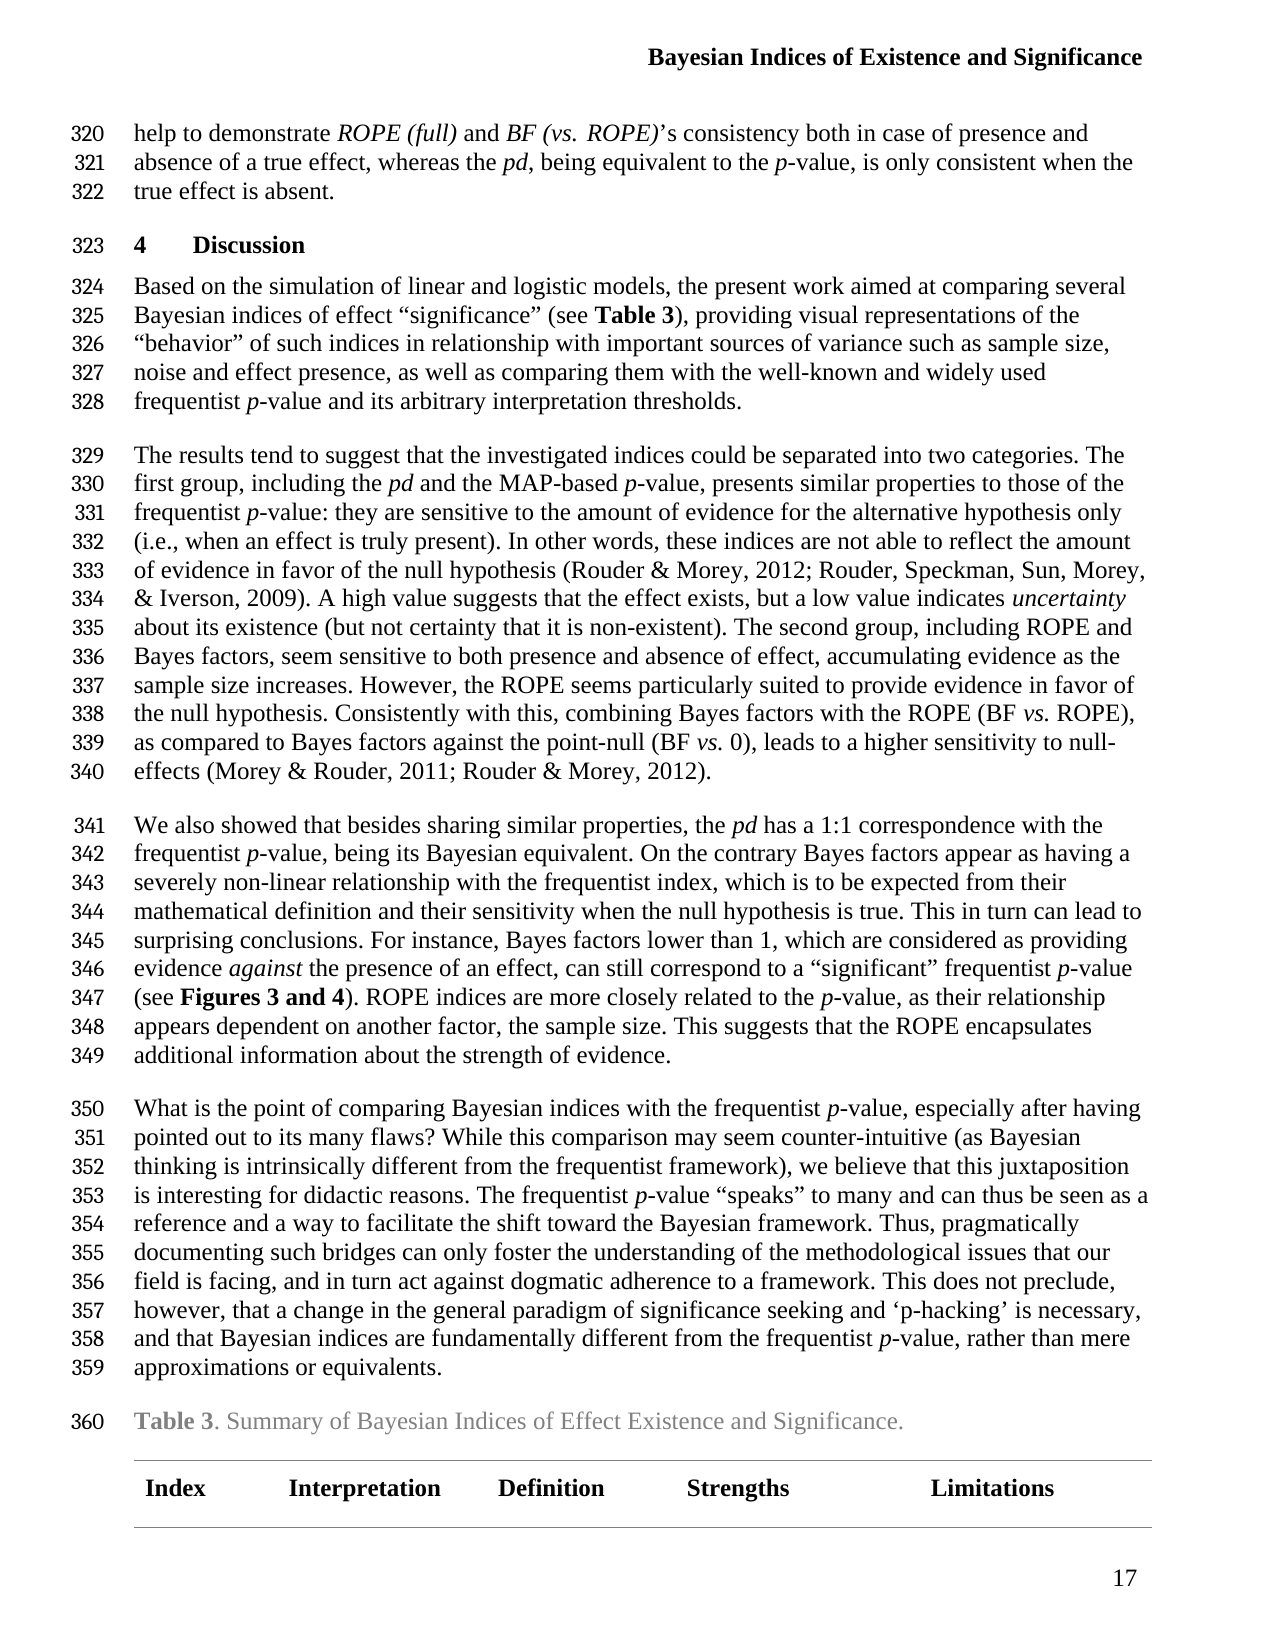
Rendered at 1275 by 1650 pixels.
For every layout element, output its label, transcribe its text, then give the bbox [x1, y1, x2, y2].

text Based on the simulation of linear and logistic models, the present work aimed at comparing several Bayesian indices of effect “significance” (see Table 3), providing visual representations of the “behavior” of such indices in relationship with important sources of variance such as sample size, noise and effect presence, as well as comparing them with the well-known and widely used frequentist p-value and its arbitrary interpretation thresholds. [133, 271, 1152, 415]
text We also showed that besides sharing similar properties, the pd has a 1:1 correspondence with the frequentist p-value, being its Bayesian equivalent. On the contrary Bayes factors appear as having a severely non-linear relationship with the frequentist index, which is to be expected from their mathematical definition and their sensitivity when the null hypothesis is true. This in turn can lead to surprising conclusions. For instance, Bayes factors lower than 1, which are considered as providing evidence against the presence of an effect, can still correspond to a “significant” frequentist p-value (see Figures 3 and 4). ROPE indices are more closely related to the p-value, as their relationship appears dependent on another factor, the sample size. This suggests that the ROPE encapsulates additional information about the strength of evidence. [133, 810, 1152, 1068]
table_header Limitations [919, 1461, 1152, 1527]
table_header Interpretation [277, 1461, 487, 1527]
text The results tend to suggest that the investigated indices could be separated into two categories. The first group, including the pd and the MAP-based p-value, presents similar properties to those of the frequentist p-value: they are sensitive to the amount of evidence for the alternative hypothesis only (i.e., when an effect is truly present). In other words, these indices are not able to reflect the amount of evidence in favor of the null hypothesis (Rouder & Morey, 2012; Rouder, Speckman, Sun, Morey, & Iverson, 2009). A high value suggests that the effect exists, but a low value indicates uncertainty about its existence (but not certainty that it is non-existent). The second group, including ROPE and Bayes factors, seem sensitive to both presence and absence of effect, accumulating evidence as the sample size increases. However, the ROPE seems particularly suited to provide evidence in favor of the null hypothesis. Consistently with this, combining Bayes factors with the ROPE (BF vs. ROPE), as compared to Bayes factors against the point-null (BF vs. 0), leads to a higher sensitivity to null-effects (Morey & Rouder, 2011; Rouder & Morey, 2012). [133, 440, 1152, 785]
table_header Strengths [675, 1461, 919, 1527]
table_header Definition [487, 1461, 675, 1527]
text What is the point of comparing Bayesian indices with the frequentist p-value, especially after having pointed out to its many flaws? While this comparison may seem counter-intuitive (as Bayesian thinking is intrinsically different from the frequentist framework), we believe that this juxtaposition is interesting for didactic reasons. The frequentist p-value “speaks” to many and can thus be seen as a reference and a way to facilitate the shift toward the Bayesian framework. Thus, pragmatically documenting such bridges can only foster the understanding of the methodological issues that our field is facing, and in turn act against dogmatic adherence to a framework. This does not preclude, however, that a change in the general paradigm of significance seeking and ‘p-hacking’ is necessary, and that Bayesian indices are fundamentally different from the frequentist p-value, rather than mere approximations or equivalents. [133, 1093, 1152, 1381]
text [133, 118, 1152, 205]
table_header Index [134, 1461, 277, 1527]
text Table 3. Summary of Bayesian Indices of Effect Existence and Significance. [133, 1406, 1152, 1435]
subtitle Discussion [133, 230, 1152, 258]
